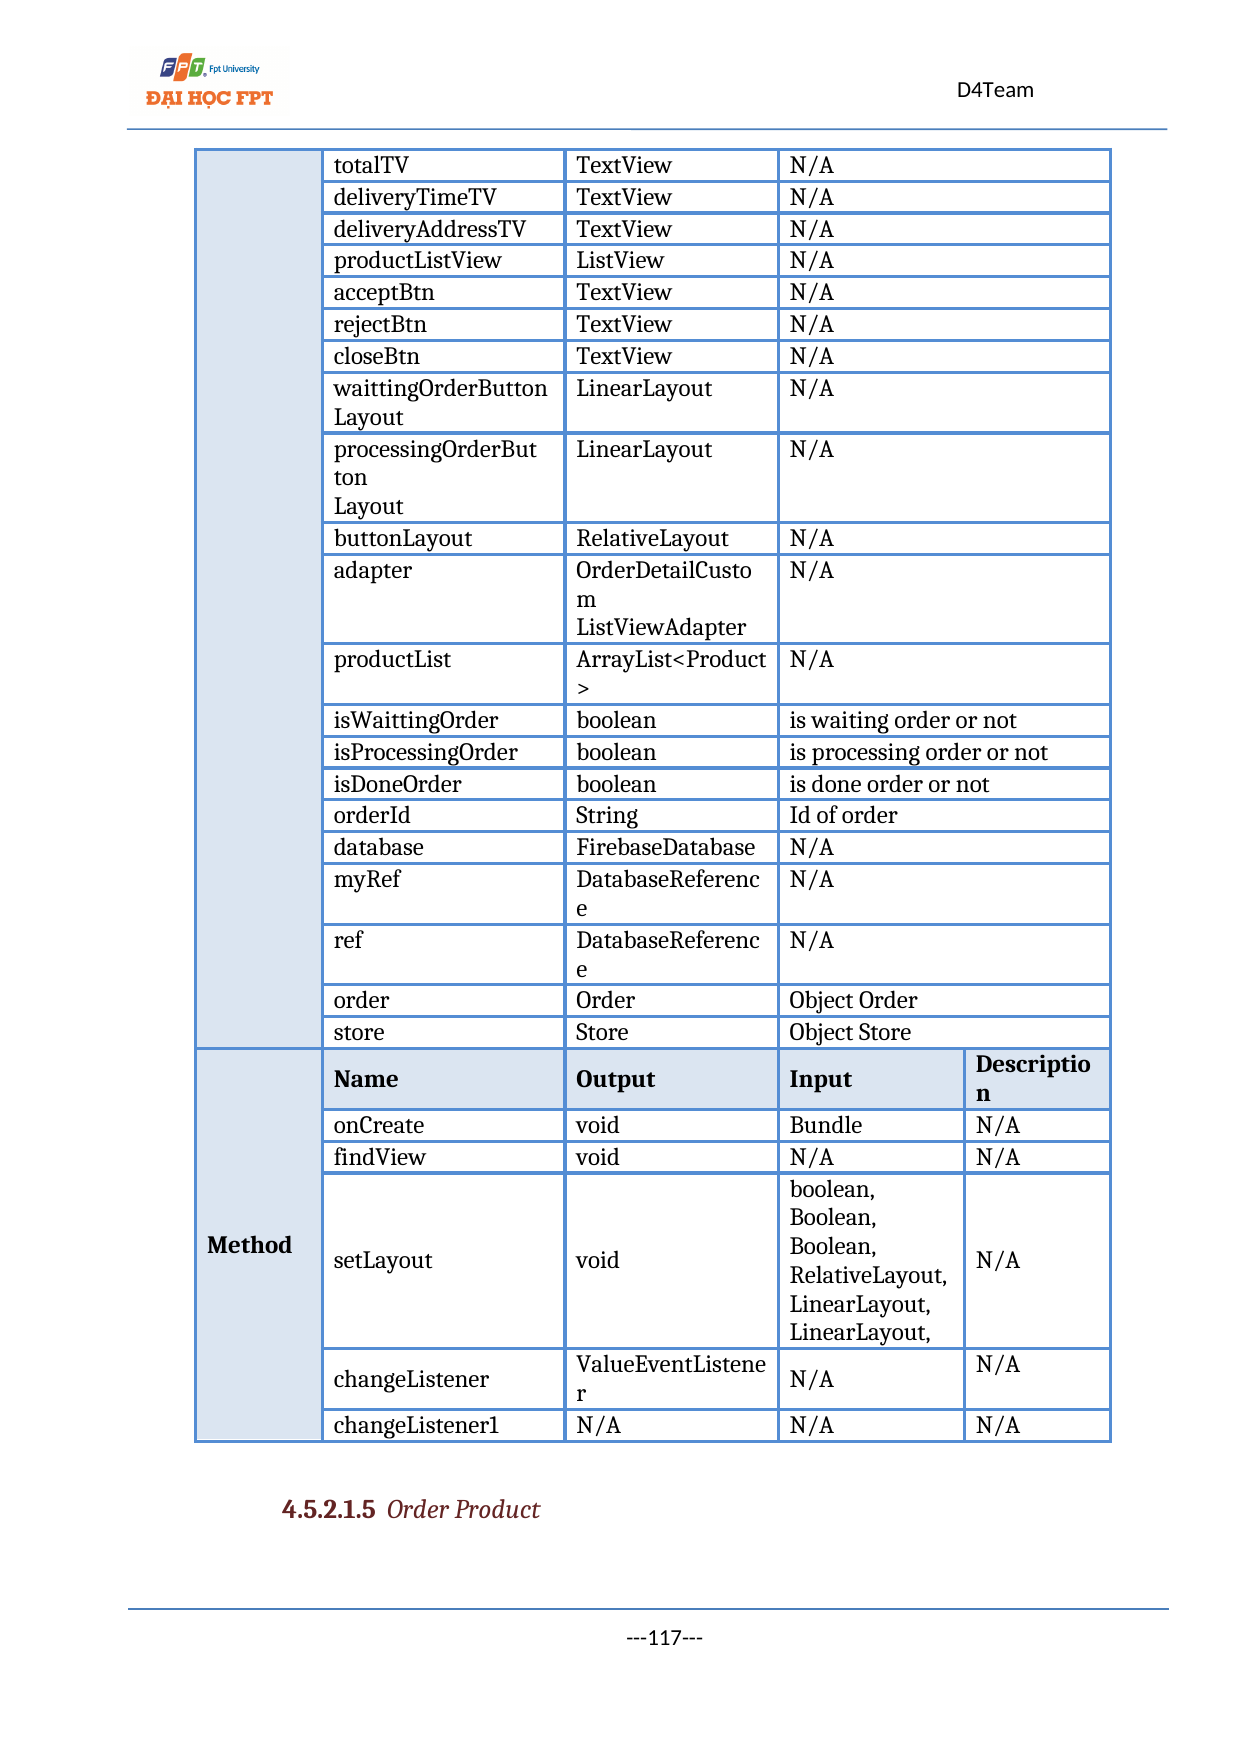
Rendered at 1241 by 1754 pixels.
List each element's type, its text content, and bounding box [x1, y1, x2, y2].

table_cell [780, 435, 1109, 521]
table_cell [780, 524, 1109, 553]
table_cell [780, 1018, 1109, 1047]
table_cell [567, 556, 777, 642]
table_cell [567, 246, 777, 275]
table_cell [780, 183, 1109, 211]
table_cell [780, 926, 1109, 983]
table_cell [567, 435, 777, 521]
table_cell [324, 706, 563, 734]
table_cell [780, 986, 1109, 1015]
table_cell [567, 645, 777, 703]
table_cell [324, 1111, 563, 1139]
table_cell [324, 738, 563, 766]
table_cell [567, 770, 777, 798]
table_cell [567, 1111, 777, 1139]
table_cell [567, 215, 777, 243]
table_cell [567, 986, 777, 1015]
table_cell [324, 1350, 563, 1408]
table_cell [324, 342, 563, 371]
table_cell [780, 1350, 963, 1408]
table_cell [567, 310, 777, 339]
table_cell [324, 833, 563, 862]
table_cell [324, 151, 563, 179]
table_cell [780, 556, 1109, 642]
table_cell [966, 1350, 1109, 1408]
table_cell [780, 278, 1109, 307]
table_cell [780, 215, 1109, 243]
subtitle Order Product [282, 1494, 1122, 1525]
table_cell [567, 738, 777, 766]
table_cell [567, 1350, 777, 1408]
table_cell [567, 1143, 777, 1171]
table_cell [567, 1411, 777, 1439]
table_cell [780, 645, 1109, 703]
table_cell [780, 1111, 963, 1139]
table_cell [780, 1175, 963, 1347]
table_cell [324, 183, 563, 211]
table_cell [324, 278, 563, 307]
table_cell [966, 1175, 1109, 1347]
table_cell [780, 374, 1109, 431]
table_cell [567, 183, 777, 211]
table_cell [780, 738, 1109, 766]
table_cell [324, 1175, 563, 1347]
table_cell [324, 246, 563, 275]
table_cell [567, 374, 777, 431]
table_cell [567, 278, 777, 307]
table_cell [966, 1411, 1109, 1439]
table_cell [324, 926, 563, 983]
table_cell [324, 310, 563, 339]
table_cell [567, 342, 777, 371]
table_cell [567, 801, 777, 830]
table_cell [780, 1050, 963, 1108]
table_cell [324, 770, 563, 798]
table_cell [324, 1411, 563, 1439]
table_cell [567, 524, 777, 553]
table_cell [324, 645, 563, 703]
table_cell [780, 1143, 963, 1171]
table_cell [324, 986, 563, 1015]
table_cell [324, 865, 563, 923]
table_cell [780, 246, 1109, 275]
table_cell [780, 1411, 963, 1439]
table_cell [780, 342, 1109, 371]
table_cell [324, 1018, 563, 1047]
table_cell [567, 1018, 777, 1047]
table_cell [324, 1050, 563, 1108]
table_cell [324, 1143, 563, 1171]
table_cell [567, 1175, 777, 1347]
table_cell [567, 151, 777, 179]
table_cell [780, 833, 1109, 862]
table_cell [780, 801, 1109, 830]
picture [129, 46, 290, 116]
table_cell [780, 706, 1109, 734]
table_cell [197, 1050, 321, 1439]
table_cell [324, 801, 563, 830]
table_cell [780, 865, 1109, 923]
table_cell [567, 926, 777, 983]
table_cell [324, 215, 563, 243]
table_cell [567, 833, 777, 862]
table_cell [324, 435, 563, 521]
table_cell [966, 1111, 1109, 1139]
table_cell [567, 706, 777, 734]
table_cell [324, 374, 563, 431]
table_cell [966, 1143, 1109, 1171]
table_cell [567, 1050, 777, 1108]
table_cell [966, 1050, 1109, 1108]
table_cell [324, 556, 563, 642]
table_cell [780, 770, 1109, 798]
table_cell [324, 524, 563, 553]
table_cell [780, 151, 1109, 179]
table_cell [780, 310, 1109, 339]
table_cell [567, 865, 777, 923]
